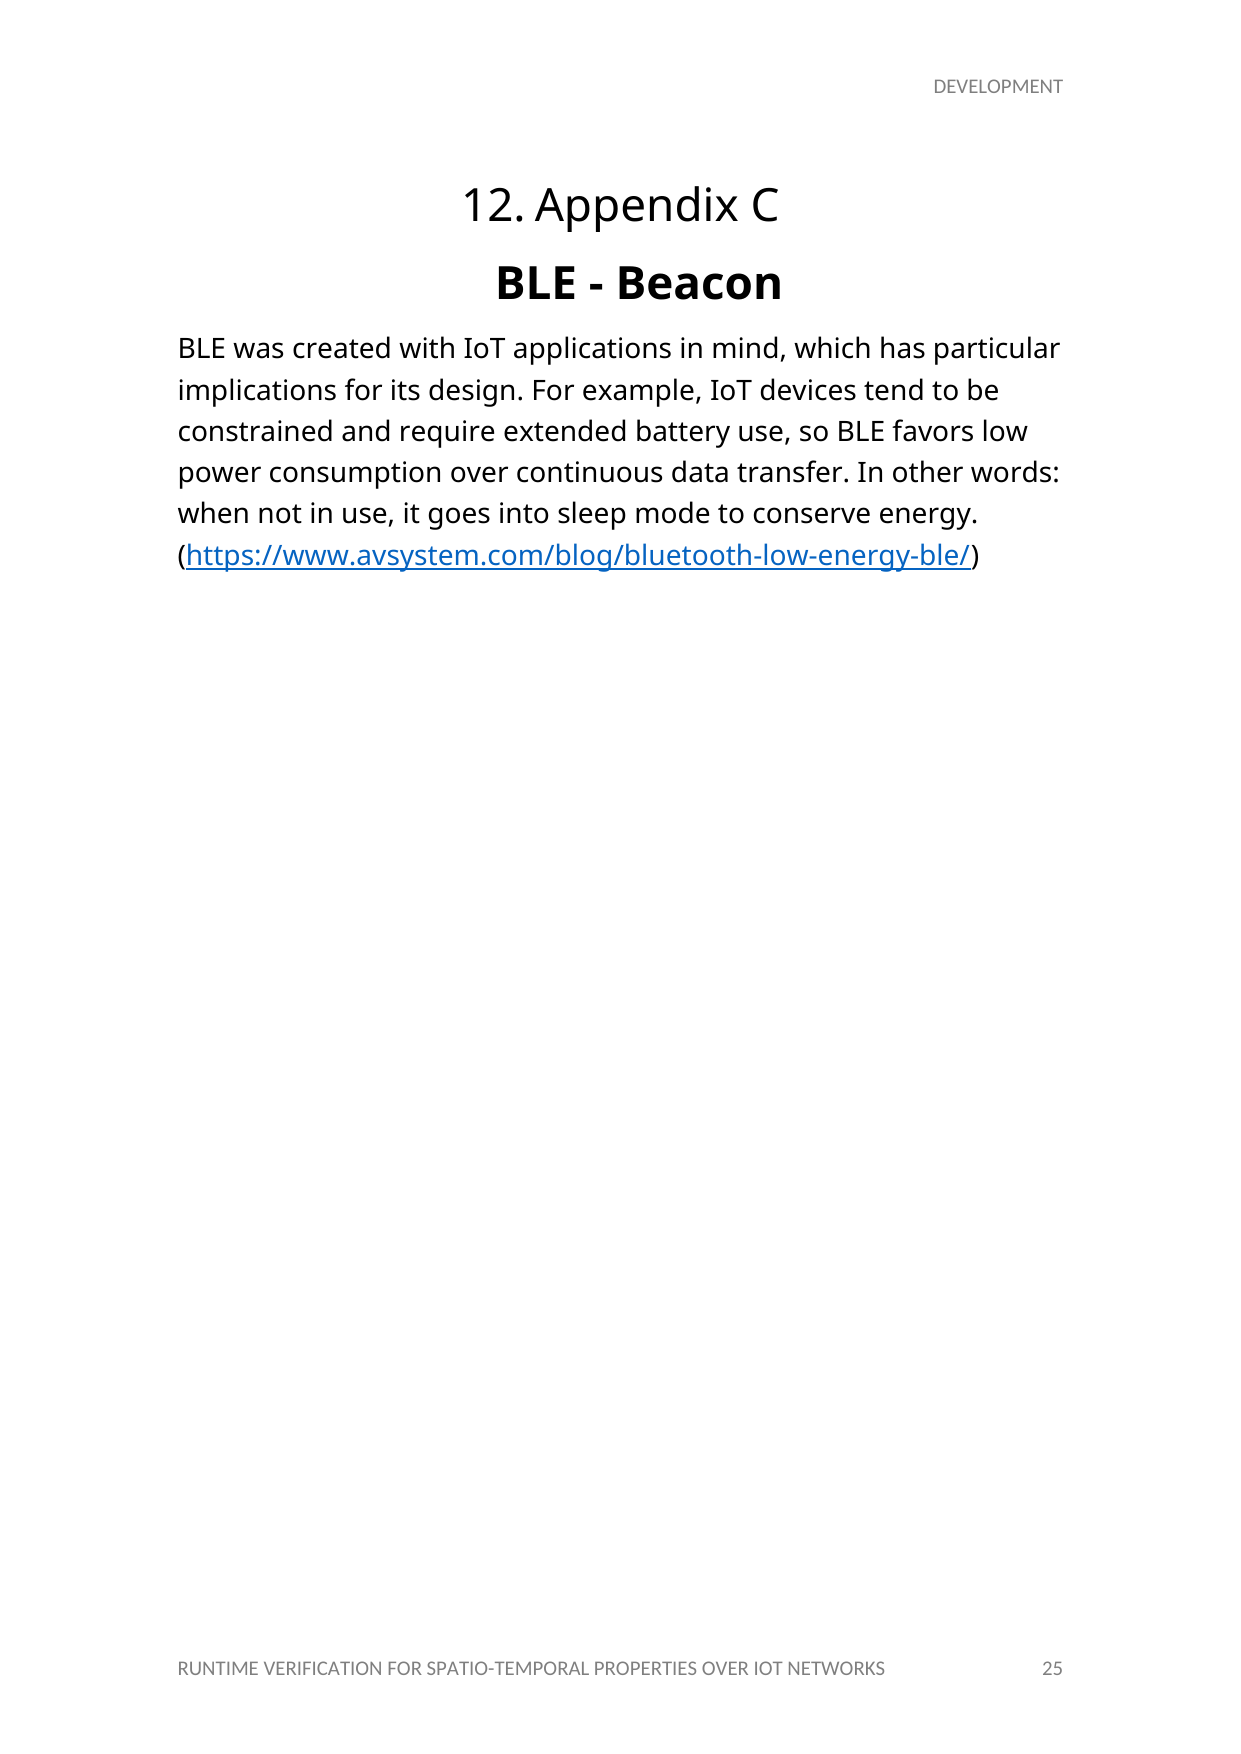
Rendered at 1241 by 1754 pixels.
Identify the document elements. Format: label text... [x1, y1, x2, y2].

subtitle Appendix C BLE - Beacon [177, 173, 1063, 313]
text BLE was created with IoT applications in mind, which has particular implications for its design. For example, IoT devices tend to be constrained and require extended battery use, so BLE favors low power consumption over continuous data transfer. In other words: when not in use, it goes into sleep mode to conserve energy. (https://www.avsystem.com/blog/bluetooth-low-energy-ble/) [177, 328, 1063, 573]
